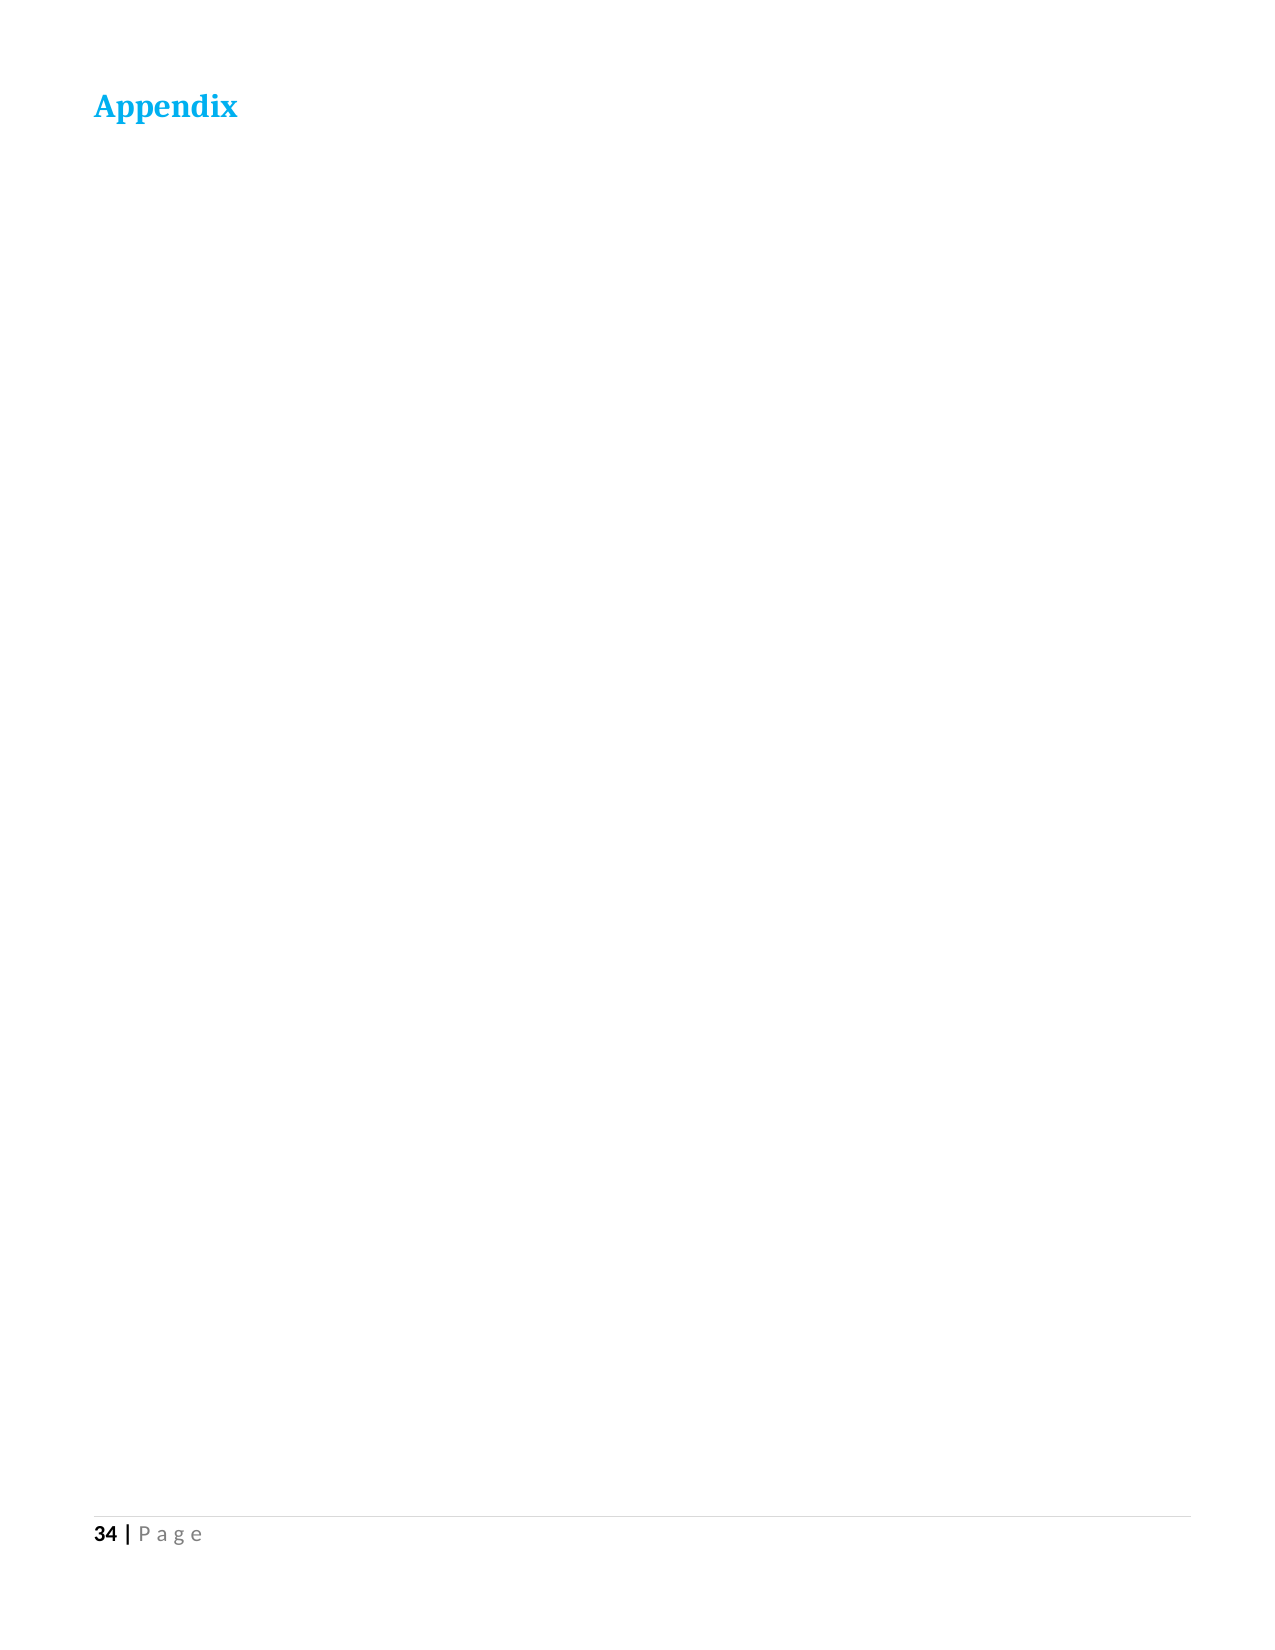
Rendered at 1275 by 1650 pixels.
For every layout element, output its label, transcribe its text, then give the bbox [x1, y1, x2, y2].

subtitle Appendix [94, 87, 1191, 126]
